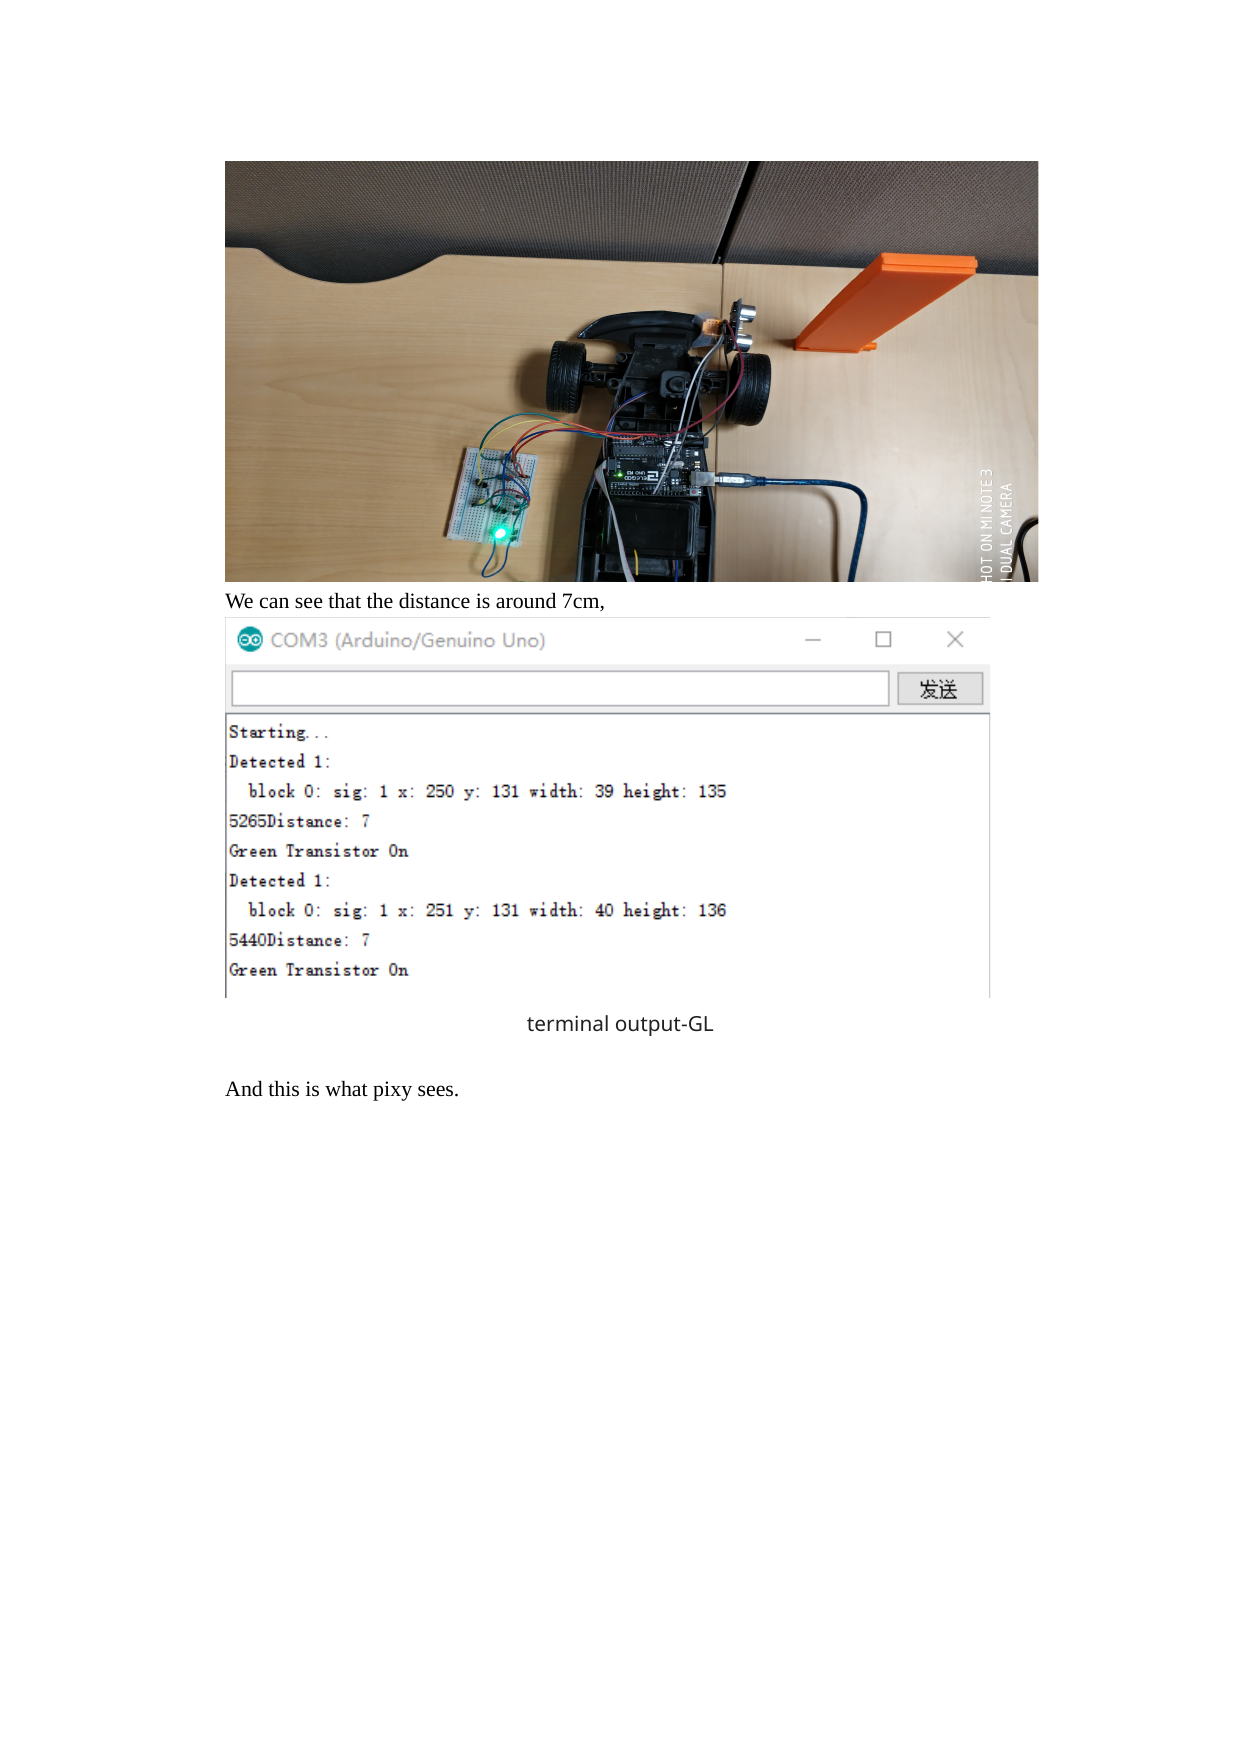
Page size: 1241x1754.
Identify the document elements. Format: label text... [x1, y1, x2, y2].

picture [225, 617, 991, 998]
text And this is what pixy sees. [225, 1072, 1053, 1104]
picture [225, 161, 1039, 582]
text We can see that the distance is around 7cm, [225, 584, 1053, 617]
text terminal output-GL [187, 1007, 1053, 1039]
